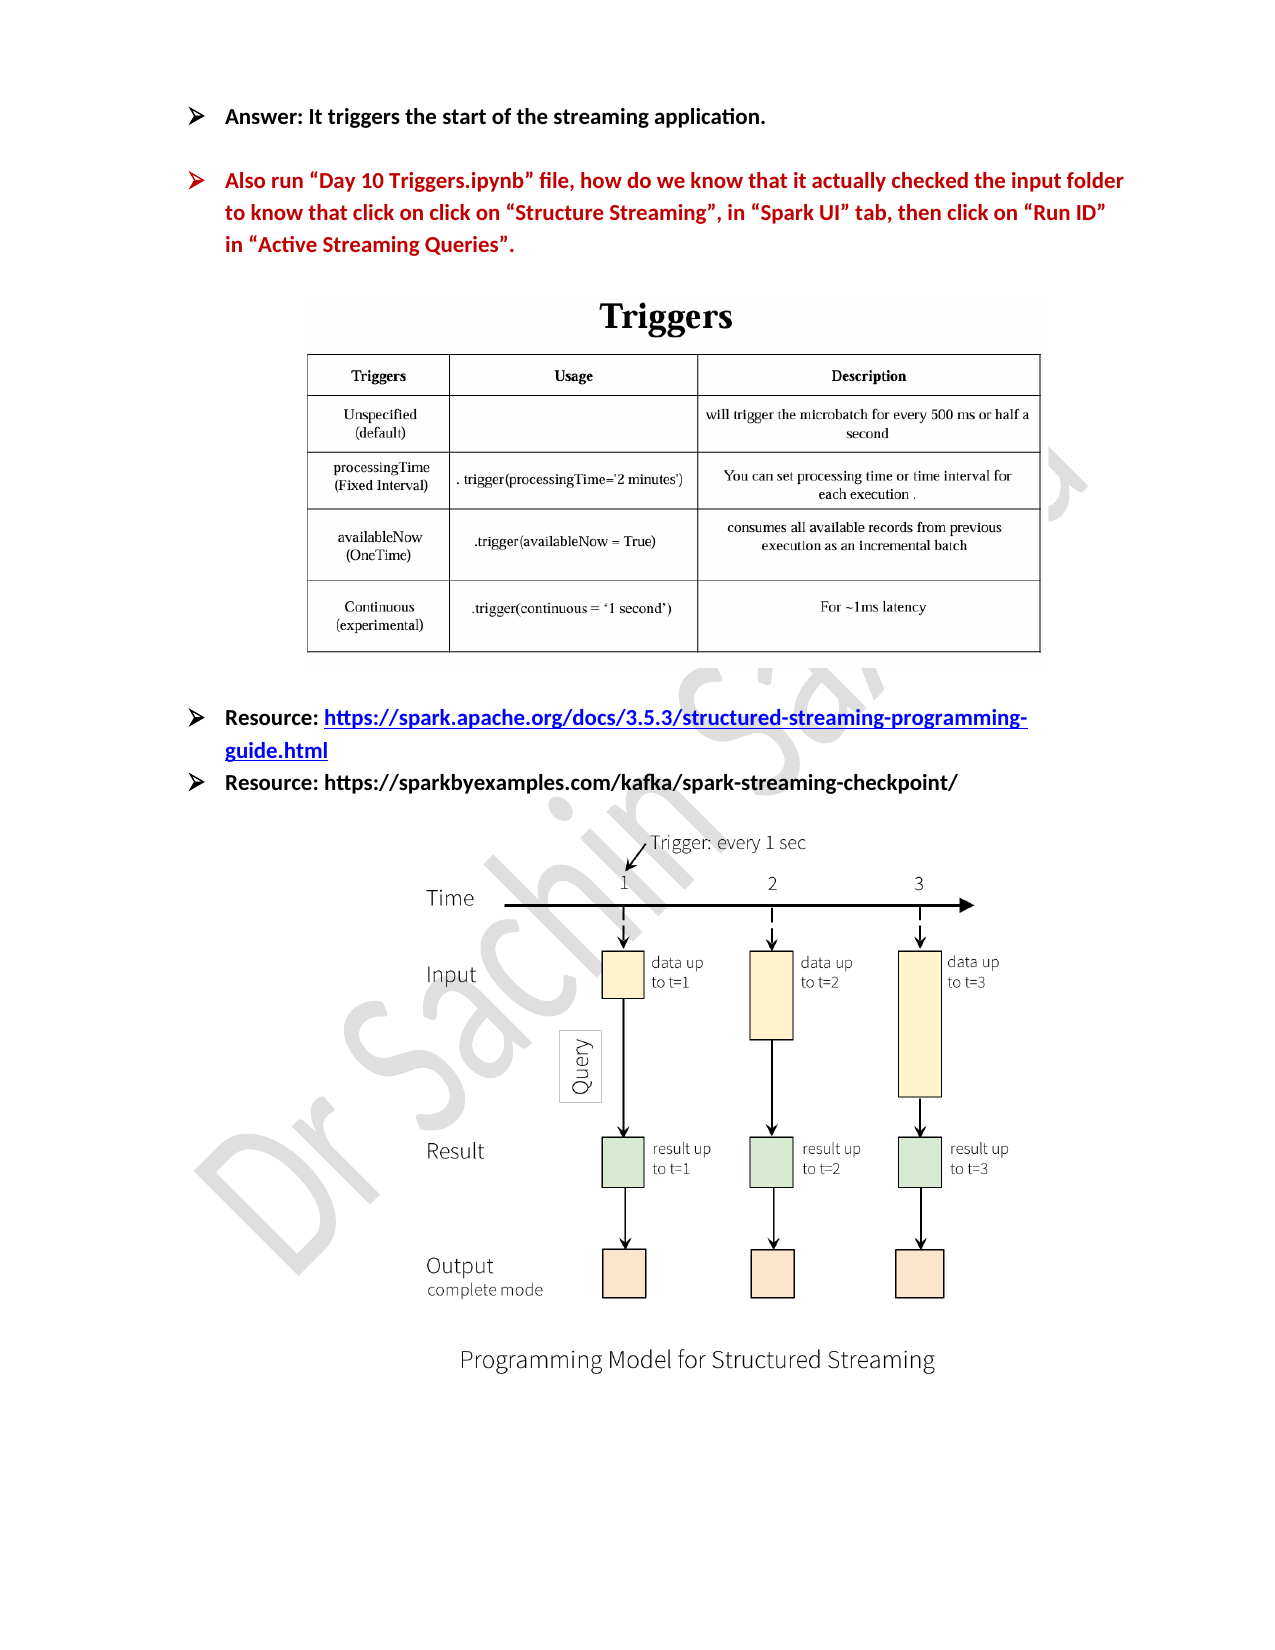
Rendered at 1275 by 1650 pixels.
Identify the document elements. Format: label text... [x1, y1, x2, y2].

list Answer: It triggers the start of the streaming application. [187, 102, 1125, 130]
list Also run “Day 10 Triggers.ipynb” file, how do we know that it actually checked the input folder to know that click on click on “Structure Streaming”, in “Spark UI” tab, then click on “Run ID” in “Active Streaming Queries”. [187, 166, 1125, 258]
list Resource: https://sparkbyexamples.com/kafka/spark-streaming-checkpoint/ [187, 768, 1125, 796]
list Resource: https://spark.apache.org/docs/3.5.3/structured-streaming-programming-guide.html [187, 703, 1125, 764]
picture [225, 800, 1200, 1404]
picture [301, 295, 1049, 668]
